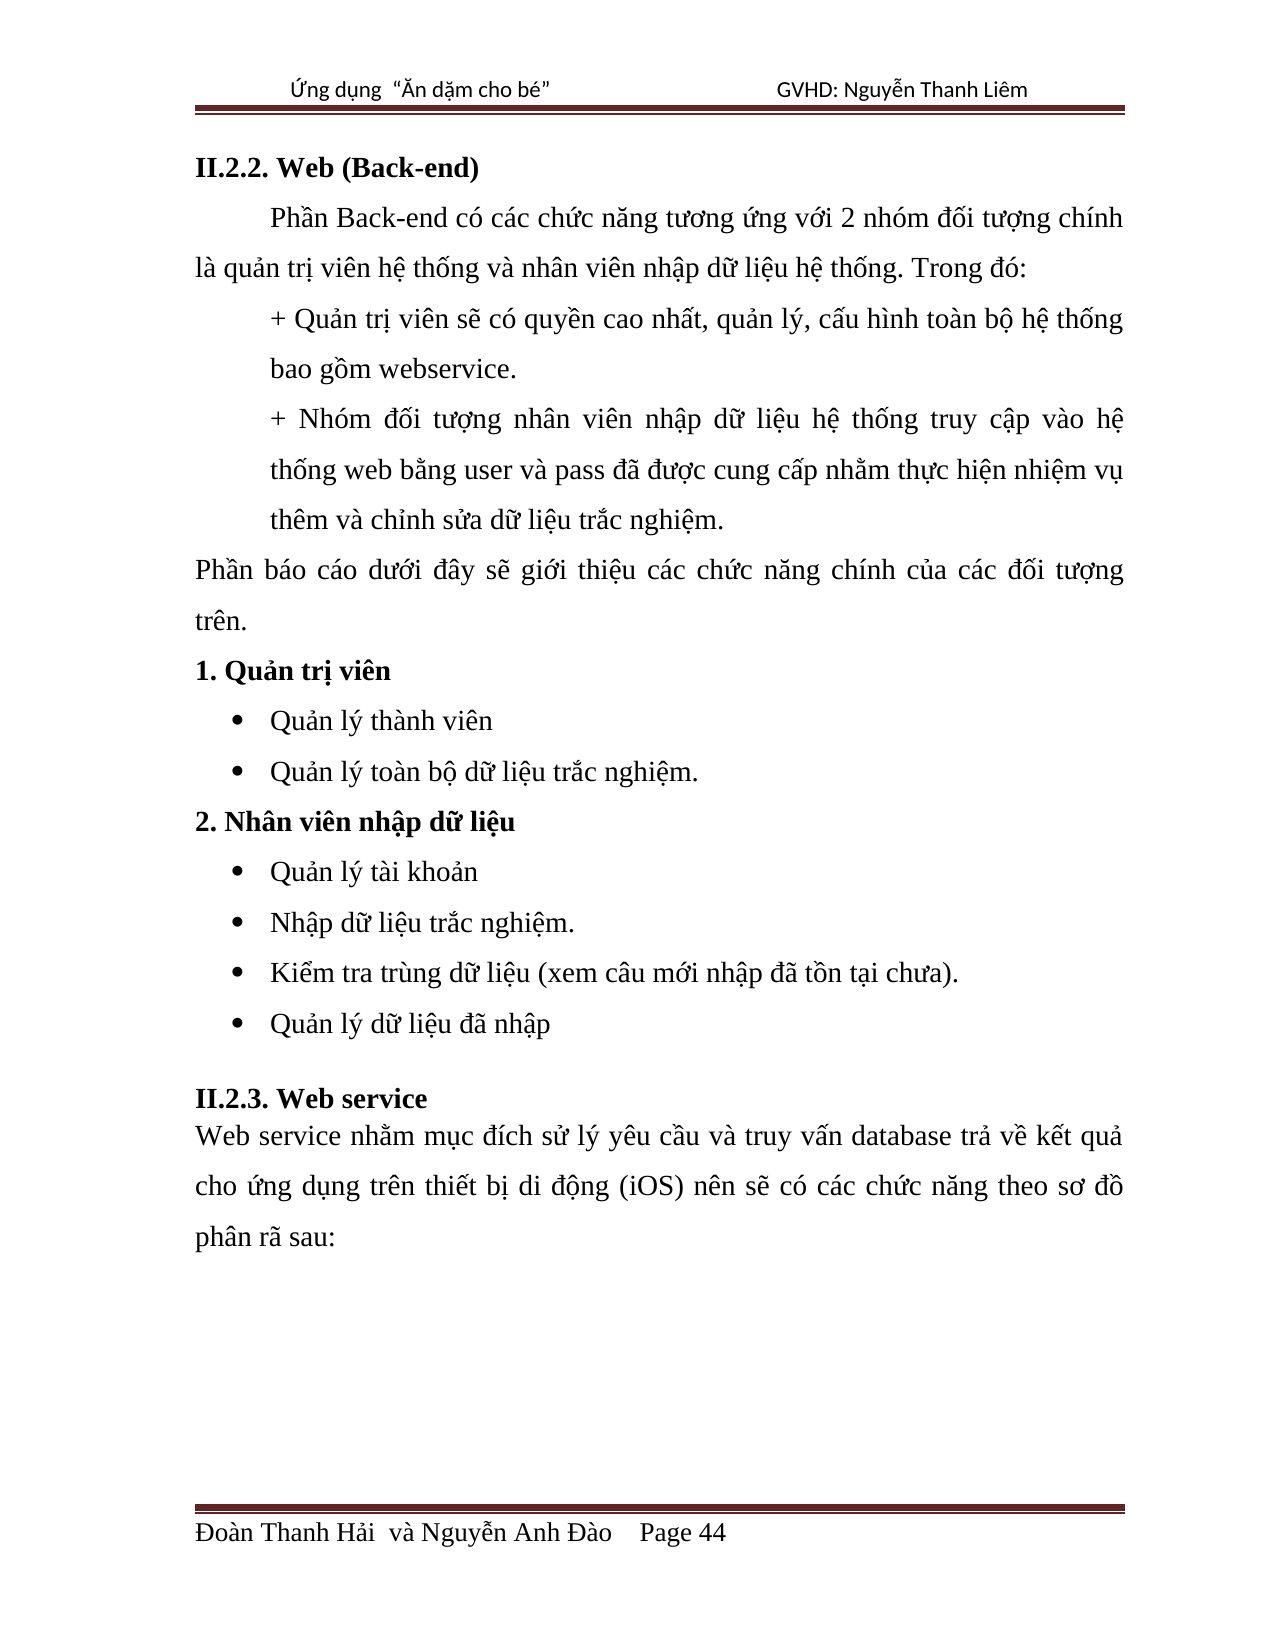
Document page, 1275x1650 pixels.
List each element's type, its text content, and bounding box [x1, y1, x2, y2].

list 1. Quản trị viên [195, 653, 1125, 687]
list II.2.2. Web (Back-end) [195, 150, 1125, 183]
list Quản lý toàn bộ dữ liệu trắc nghiệm. [232, 754, 1125, 787]
text Web service nhằm mục đích sử lý yêu cầu và truy vấn database trả về kết quả cho ứng dụng trên thiết bị di động (iOS) nên sẽ có các chức năng theo sơ đồ phân rã sau: [195, 1118, 1125, 1252]
list Quản lý thành viên [232, 703, 1125, 737]
list Nhập dữ liệu trắc nghiệm. [232, 905, 1125, 939]
list + Nhóm đối tượng nhân viên nhập dữ liệu hệ thống truy cập vào hệ thống web bằng user và pass đã được cung cấp nhằm thực hiện nhiệm vụ thêm và chỉnh sửa dữ liệu trắc nghiệm. [270, 402, 1125, 536]
list Kiểm tra trùng dữ liệu (xem câu mới nhập đã tồn tại chưa). [232, 955, 1125, 989]
list Quản lý dữ liệu đã nhập [232, 1006, 1125, 1039]
list Phần báo cáo dưới đây sẽ giới thiệu các chức năng chính của các đối tượng trên. [195, 552, 1125, 636]
list + Quản trị viên sẽ có quyền cao nhất, quản lý, cấu hình toàn bộ hệ thống bao gồm webservice. [270, 301, 1125, 385]
subtitle II.2.3. Web service [195, 1081, 1125, 1115]
list Phần Back-end có các chức năng tương ứng với 2 nhóm đối tượng chính là quản trị viên hệ thống và nhân viên nhập dữ liệu hệ thống. Trong đó: [195, 200, 1125, 284]
list 2. Nhân viên nhập dữ liệu [195, 804, 1125, 838]
list Quản lý tài khoản [232, 854, 1125, 888]
